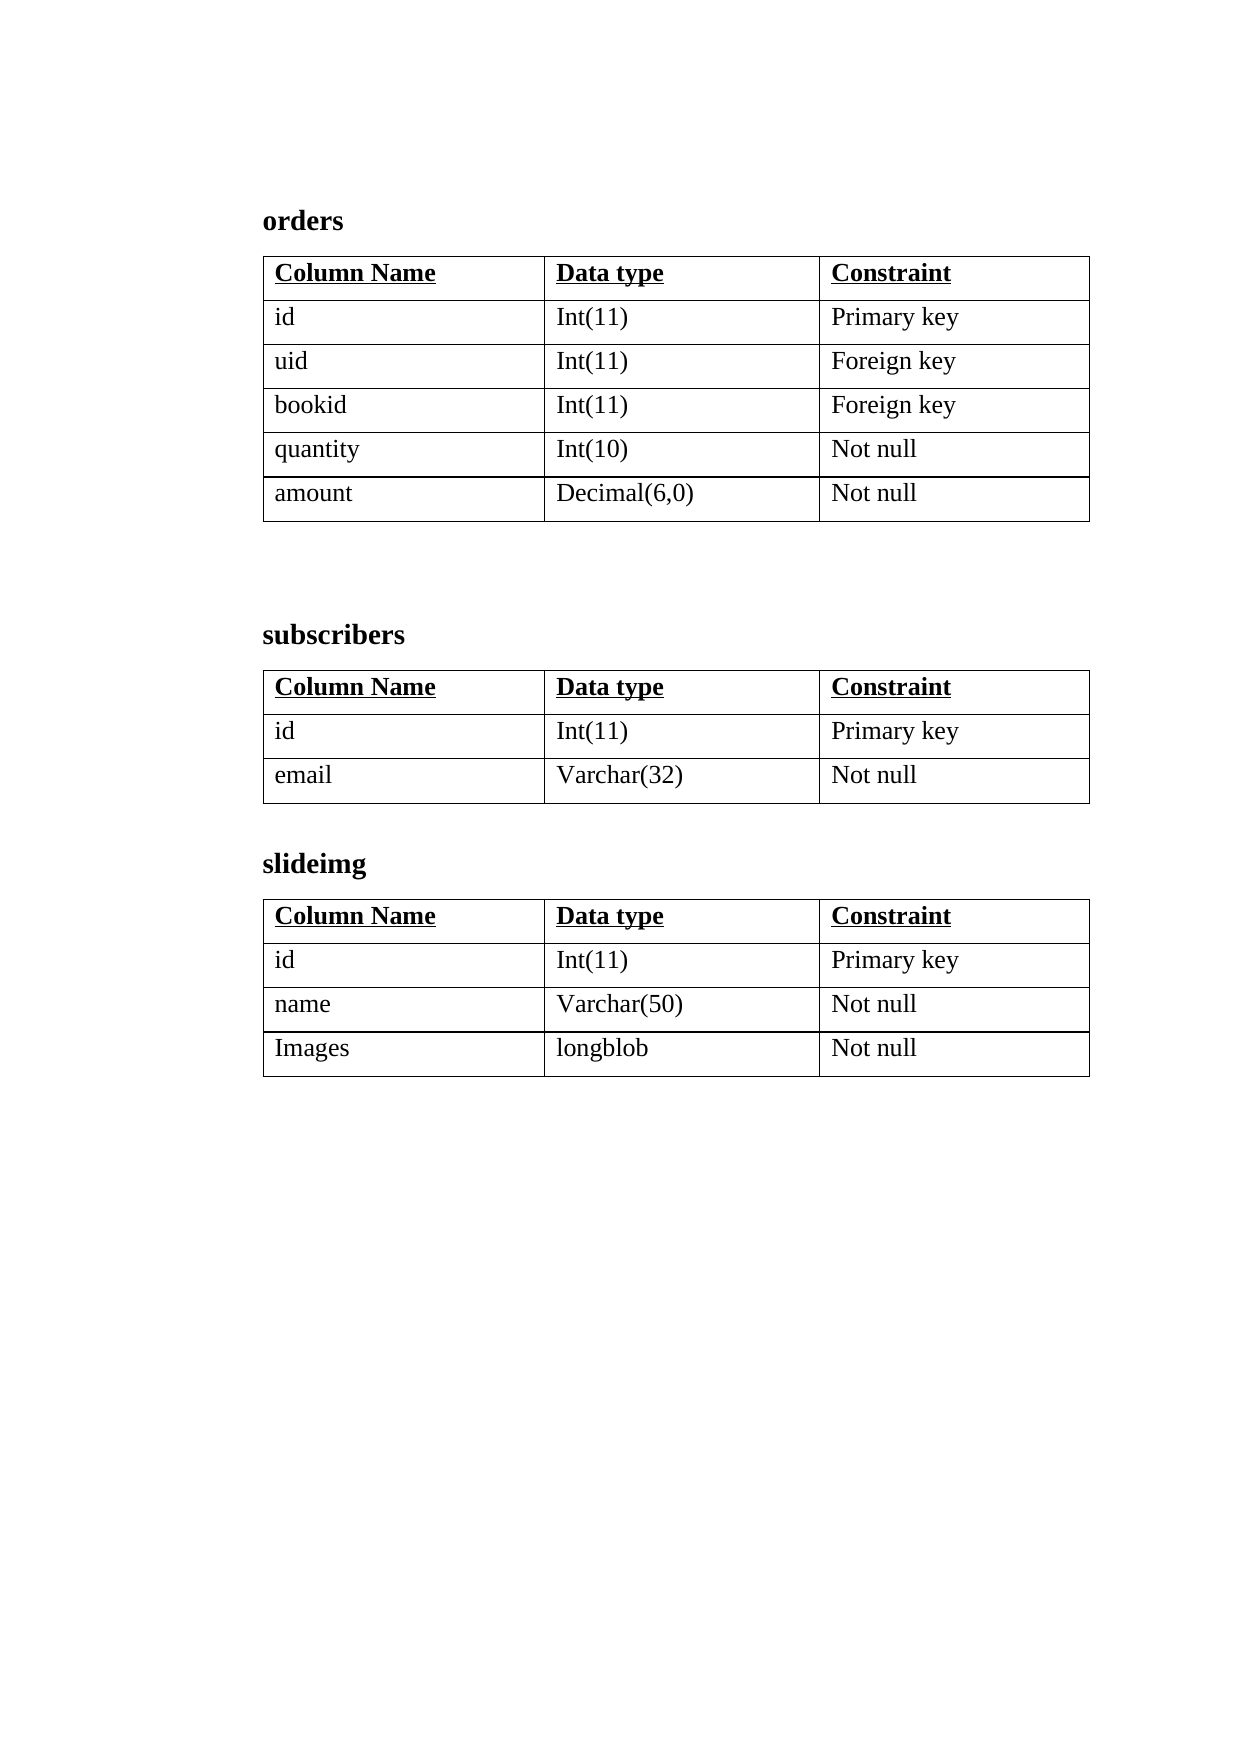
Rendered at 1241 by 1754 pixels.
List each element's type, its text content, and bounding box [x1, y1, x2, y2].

table_header Constraint [820, 671, 1089, 714]
table_cell Varchar(32) [545, 759, 819, 802]
table_cell Int(11) [545, 389, 819, 432]
table_cell email [264, 759, 544, 802]
table_cell Foreign key [820, 389, 1089, 432]
table_header Constraint [820, 257, 1089, 300]
table_cell Primary key [820, 715, 1089, 758]
table_cell Foreign key [820, 345, 1089, 388]
table_cell Not null [820, 1033, 1089, 1076]
table_cell Int(11) [545, 715, 819, 758]
table_cell id [264, 715, 544, 758]
table_header Constraint [820, 900, 1089, 943]
text subscribers [187, 617, 1090, 651]
table_cell quantity [264, 433, 544, 476]
table_cell Int(11) [545, 345, 819, 388]
table_cell Not null [820, 988, 1089, 1031]
table_header Column Name [264, 900, 544, 943]
table_cell Int(11) [545, 944, 819, 987]
table_cell amount [264, 478, 544, 521]
table_header Data type [545, 671, 819, 714]
table_cell Primary key [820, 944, 1089, 987]
table_cell uid [264, 345, 544, 388]
text orders [187, 203, 1090, 236]
table_cell id [264, 944, 544, 987]
table_cell Int(10) [545, 433, 819, 476]
table_cell bookid [264, 389, 544, 432]
table_header Column Name [264, 671, 544, 714]
table_cell longblob [545, 1033, 819, 1076]
table_header Column Name [264, 257, 544, 300]
table_header Data type [545, 257, 819, 300]
table_cell Images [264, 1033, 544, 1076]
text slideimg [187, 846, 1090, 879]
table_cell Decimal(6,0) [545, 478, 819, 521]
table_cell Not null [820, 759, 1089, 802]
table_header Data type [545, 900, 819, 943]
table_cell Not null [820, 433, 1089, 476]
table_cell Varchar(50) [545, 988, 819, 1031]
table_cell Not null [820, 478, 1089, 521]
table_cell name [264, 988, 544, 1031]
table_cell id [264, 301, 544, 344]
table_cell Int(11) [545, 301, 819, 344]
table_cell Primary key [820, 301, 1089, 344]
